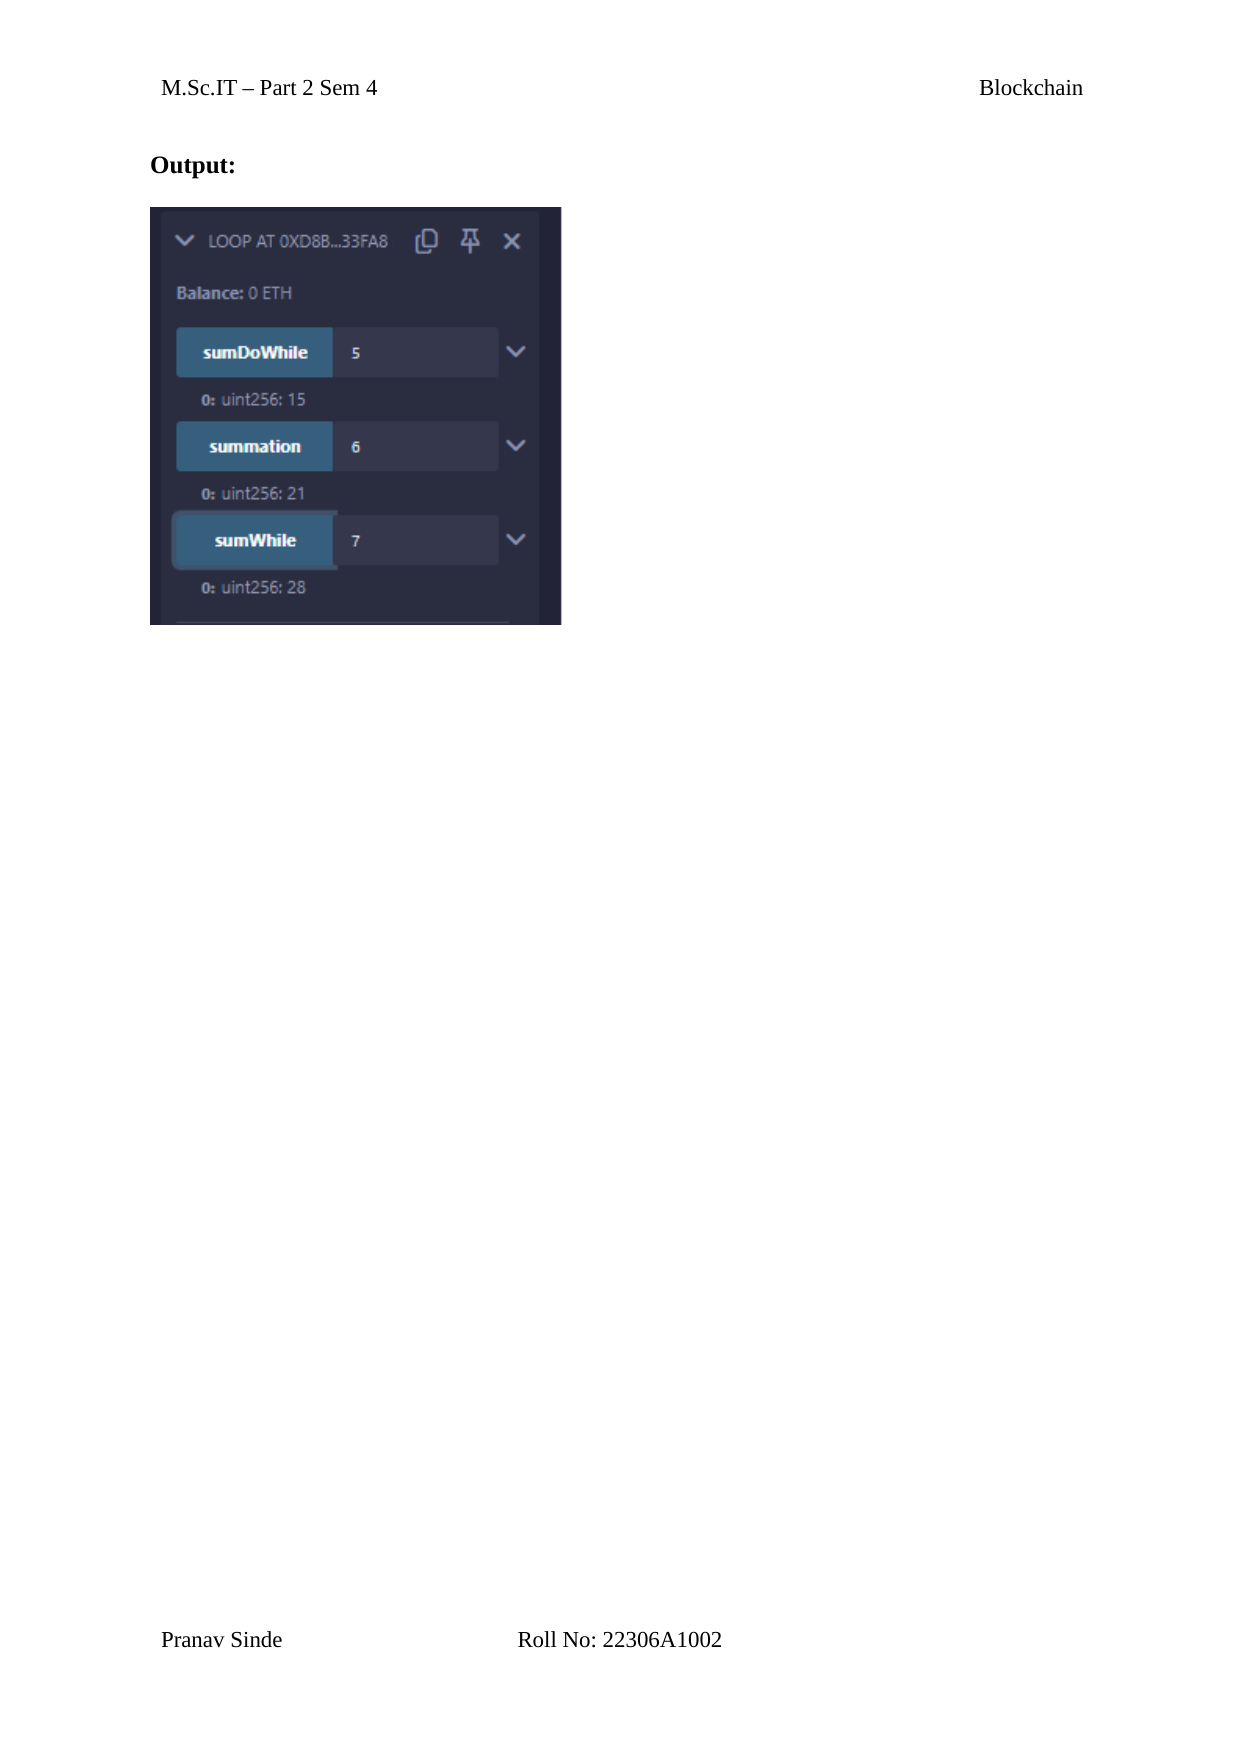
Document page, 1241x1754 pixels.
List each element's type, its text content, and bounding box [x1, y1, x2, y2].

text Output: [150, 150, 1090, 179]
picture [150, 207, 563, 625]
